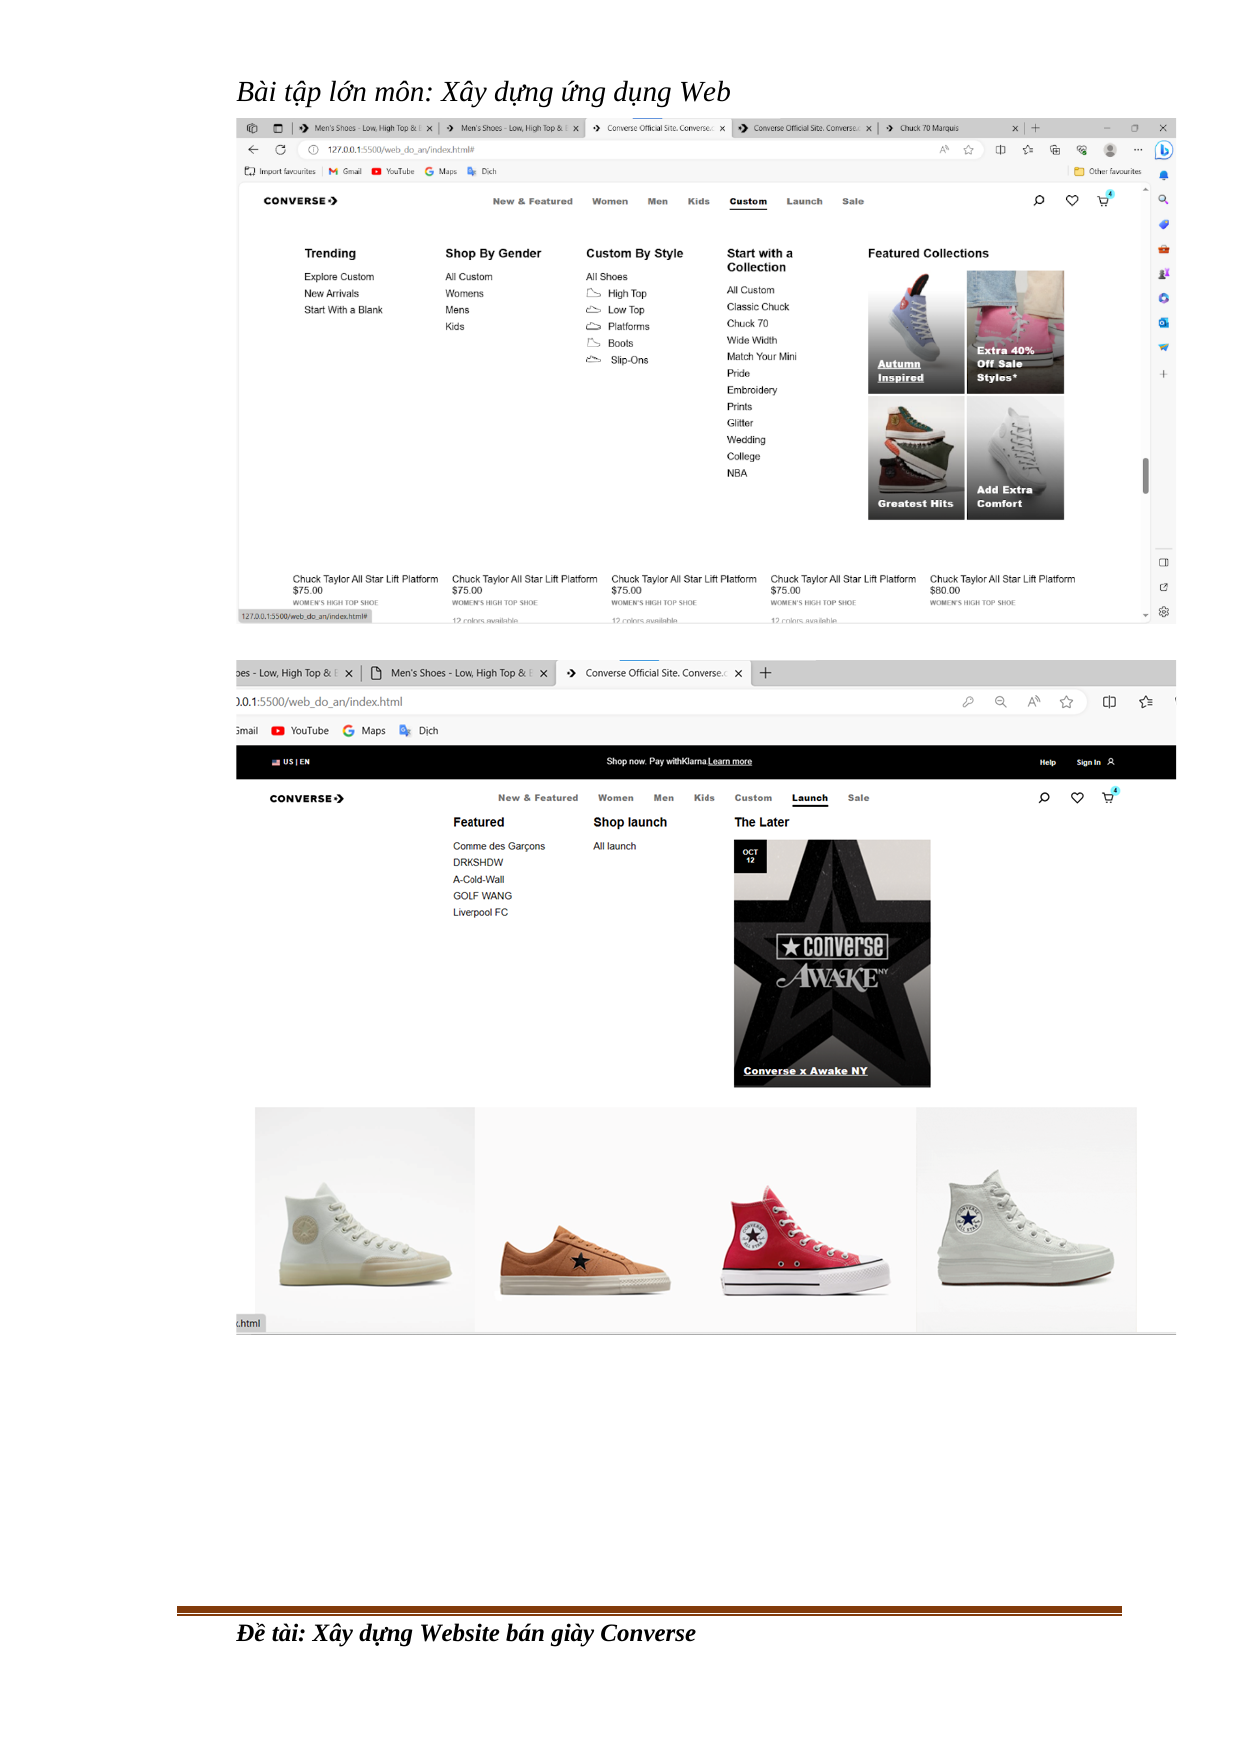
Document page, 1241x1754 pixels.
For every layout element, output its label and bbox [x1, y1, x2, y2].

picture [236, 660, 1177, 1335]
picture [236, 118, 1177, 624]
